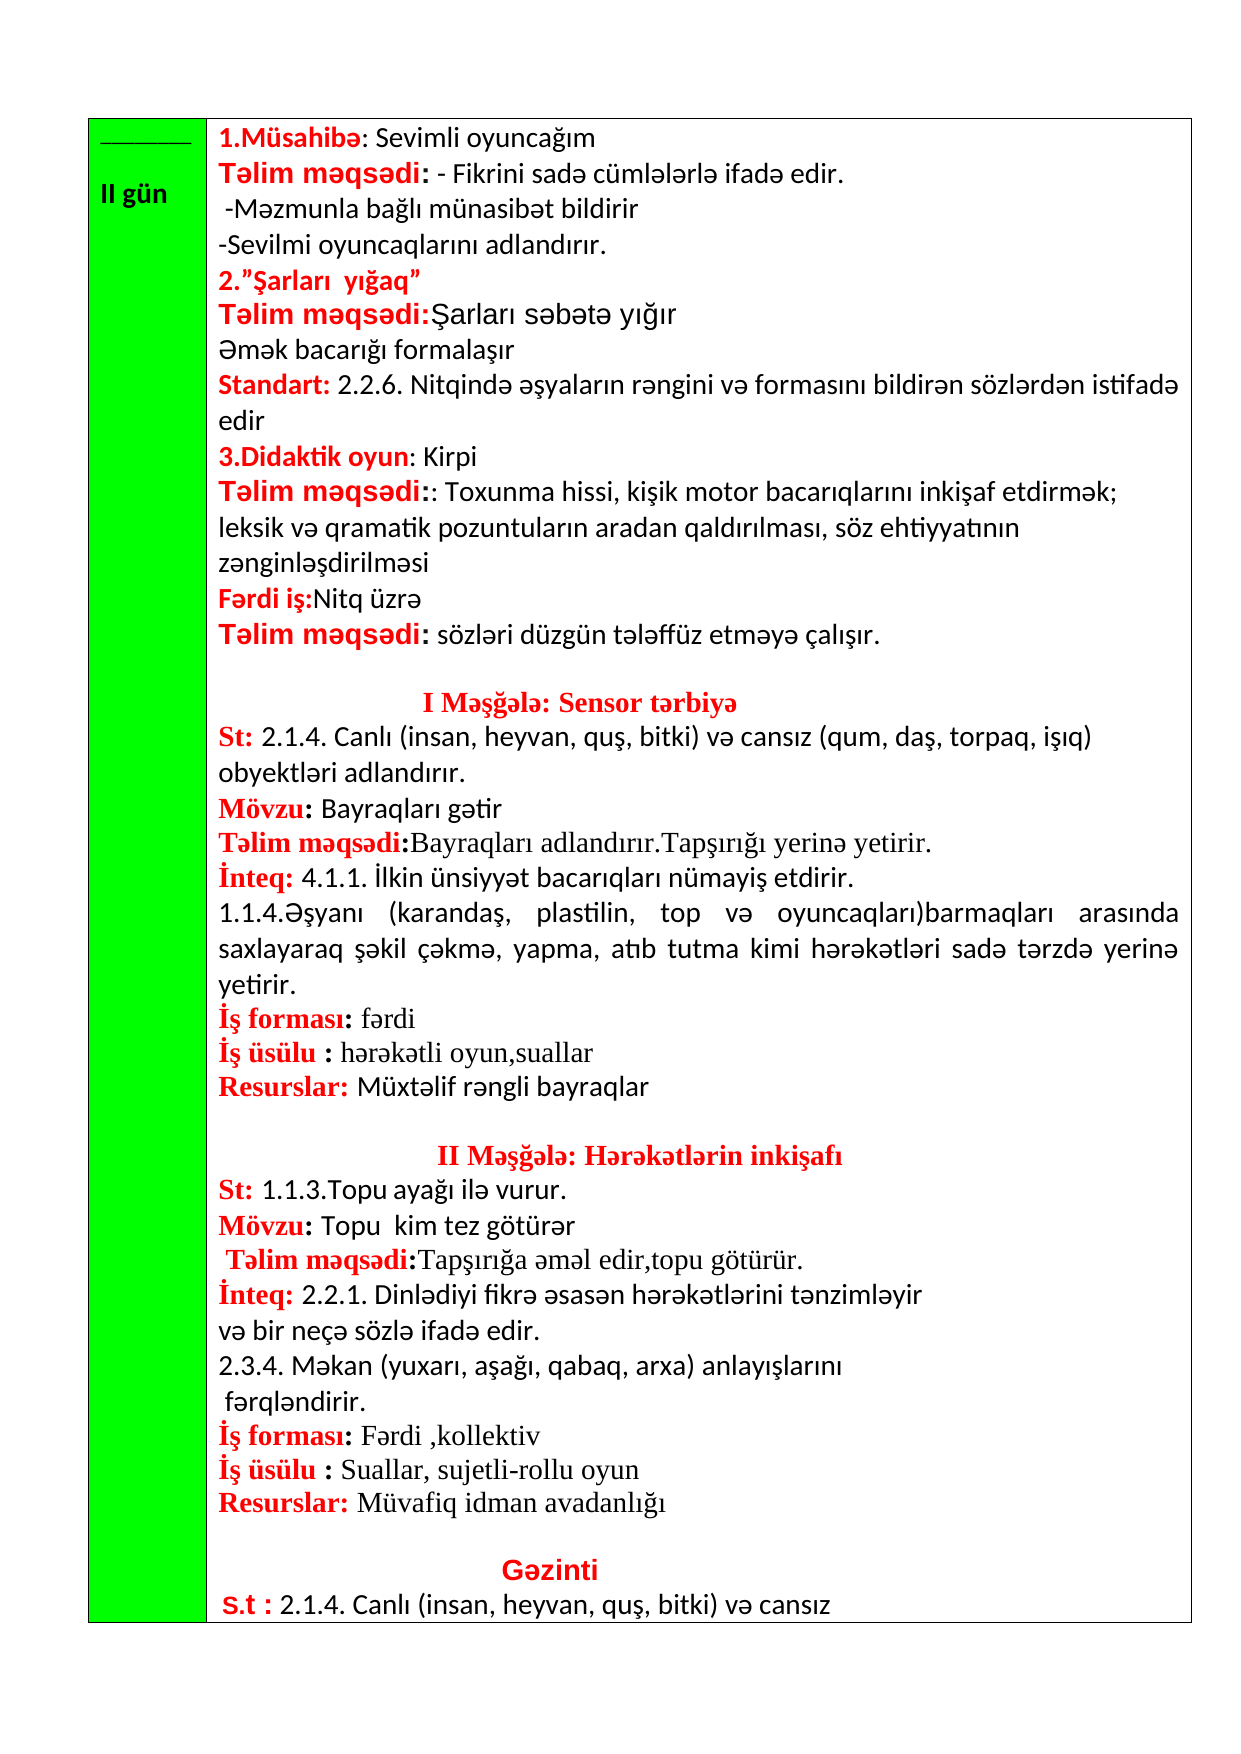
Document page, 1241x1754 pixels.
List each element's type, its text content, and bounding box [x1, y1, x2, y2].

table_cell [207, 119, 1191, 1622]
table_cell ________ II gün [89, 119, 206, 1622]
